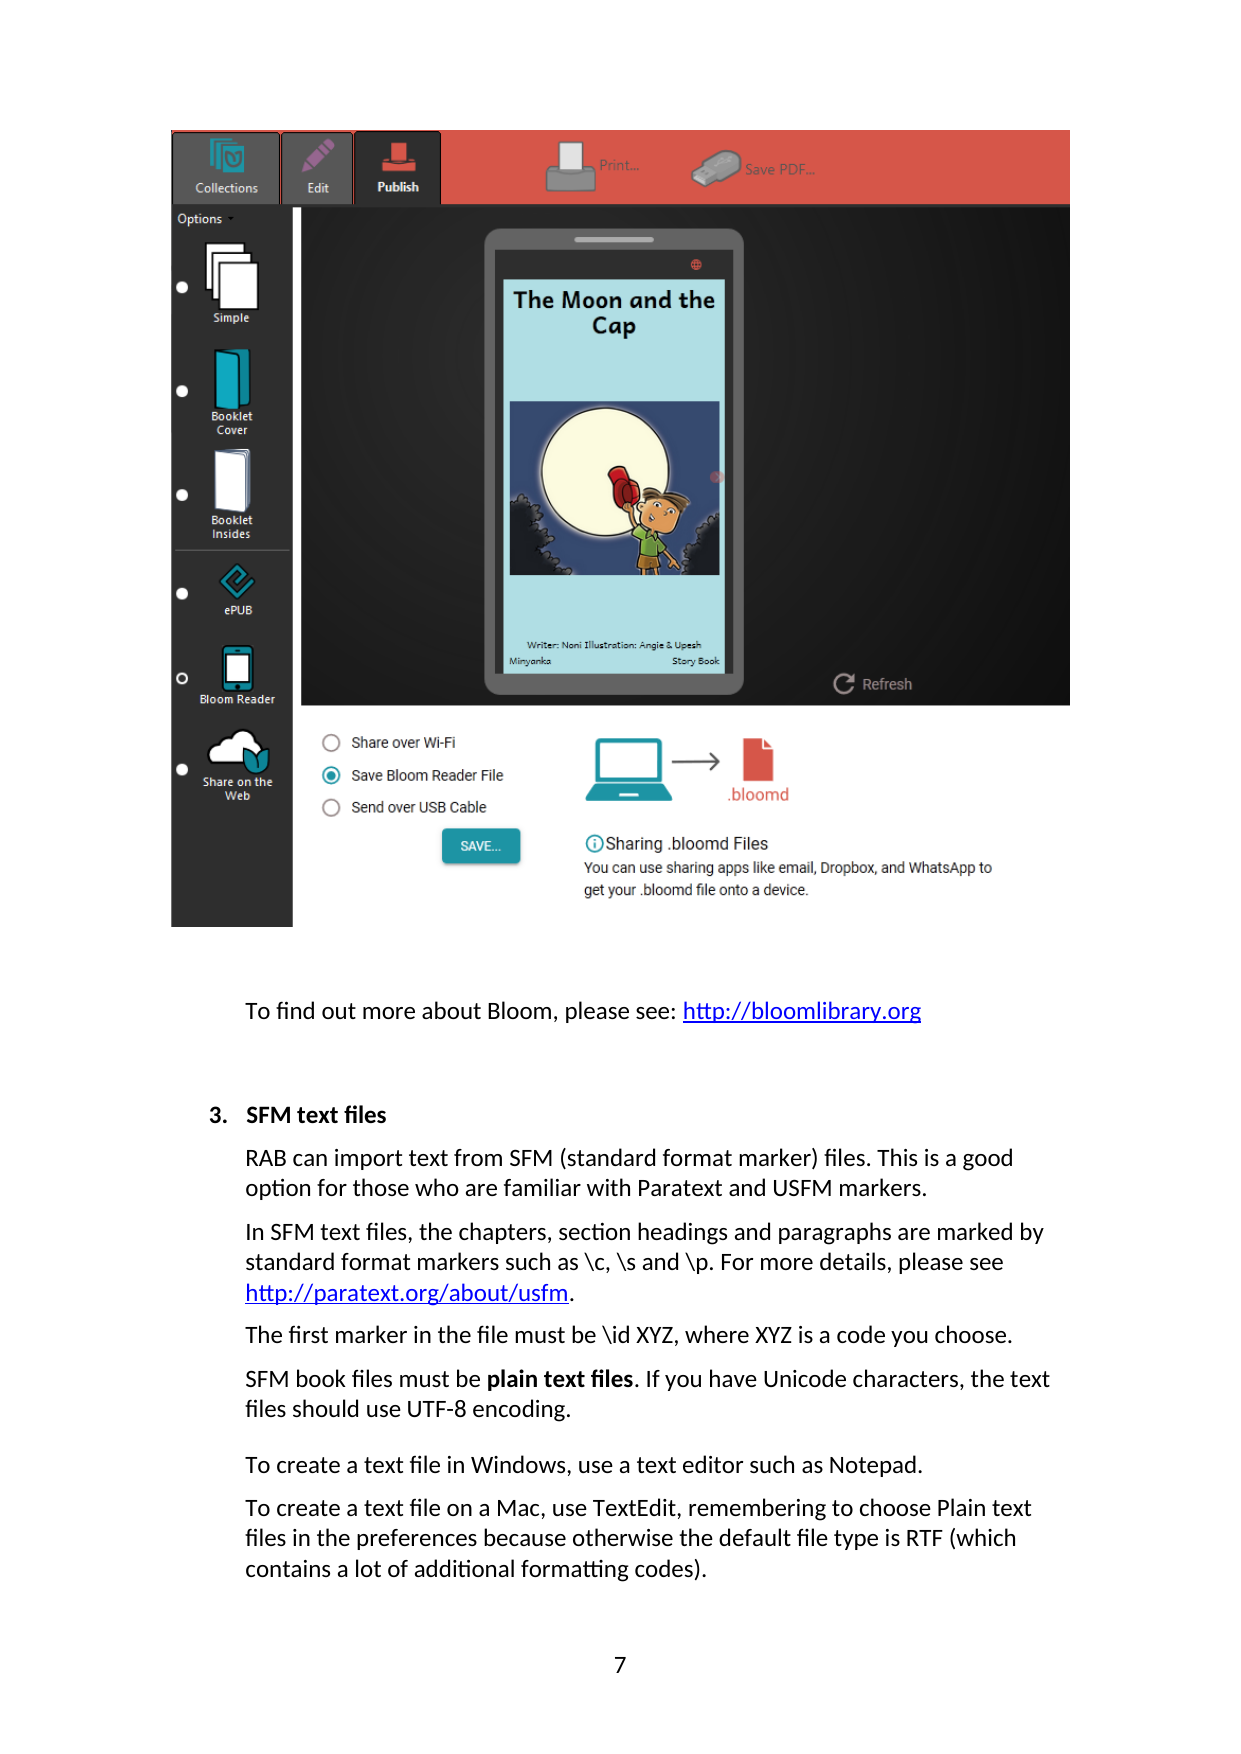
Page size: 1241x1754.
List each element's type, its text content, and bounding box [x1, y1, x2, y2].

text RAB can import text from SFM (standard format marker) files. This is a good option for those who are familiar with Paratext and USFM markers. [245, 1142, 1069, 1203]
text To create a text file on a Mac, use TextEdit, remembering to choose Plain text files in the preferences because otherwise the default file type is RTF (which contains a lot of additional formatting codes). [245, 1492, 1069, 1583]
text The first marker in the file must be \id XYZ, where XYZ is a code you choose. [245, 1320, 1069, 1350]
text To find out more about Bloom, please see: http://bloomlibrary.org [245, 995, 1069, 1026]
text To create a text file in Windows, use a text editor such as Notepad. [245, 1449, 1069, 1479]
list SFM text files [209, 1099, 1069, 1129]
text In SFM text files, the chapters, section headings and paragraphs are marked by standard format markers such as \c, \s and \p. For more details, please see http://paratext.org/about/usfm. [245, 1216, 1069, 1307]
picture [171, 130, 1070, 927]
text SFM book files must be plain text files. If you have Unicode characters, the text files should use UTF-8 encoding. [245, 1363, 1069, 1424]
